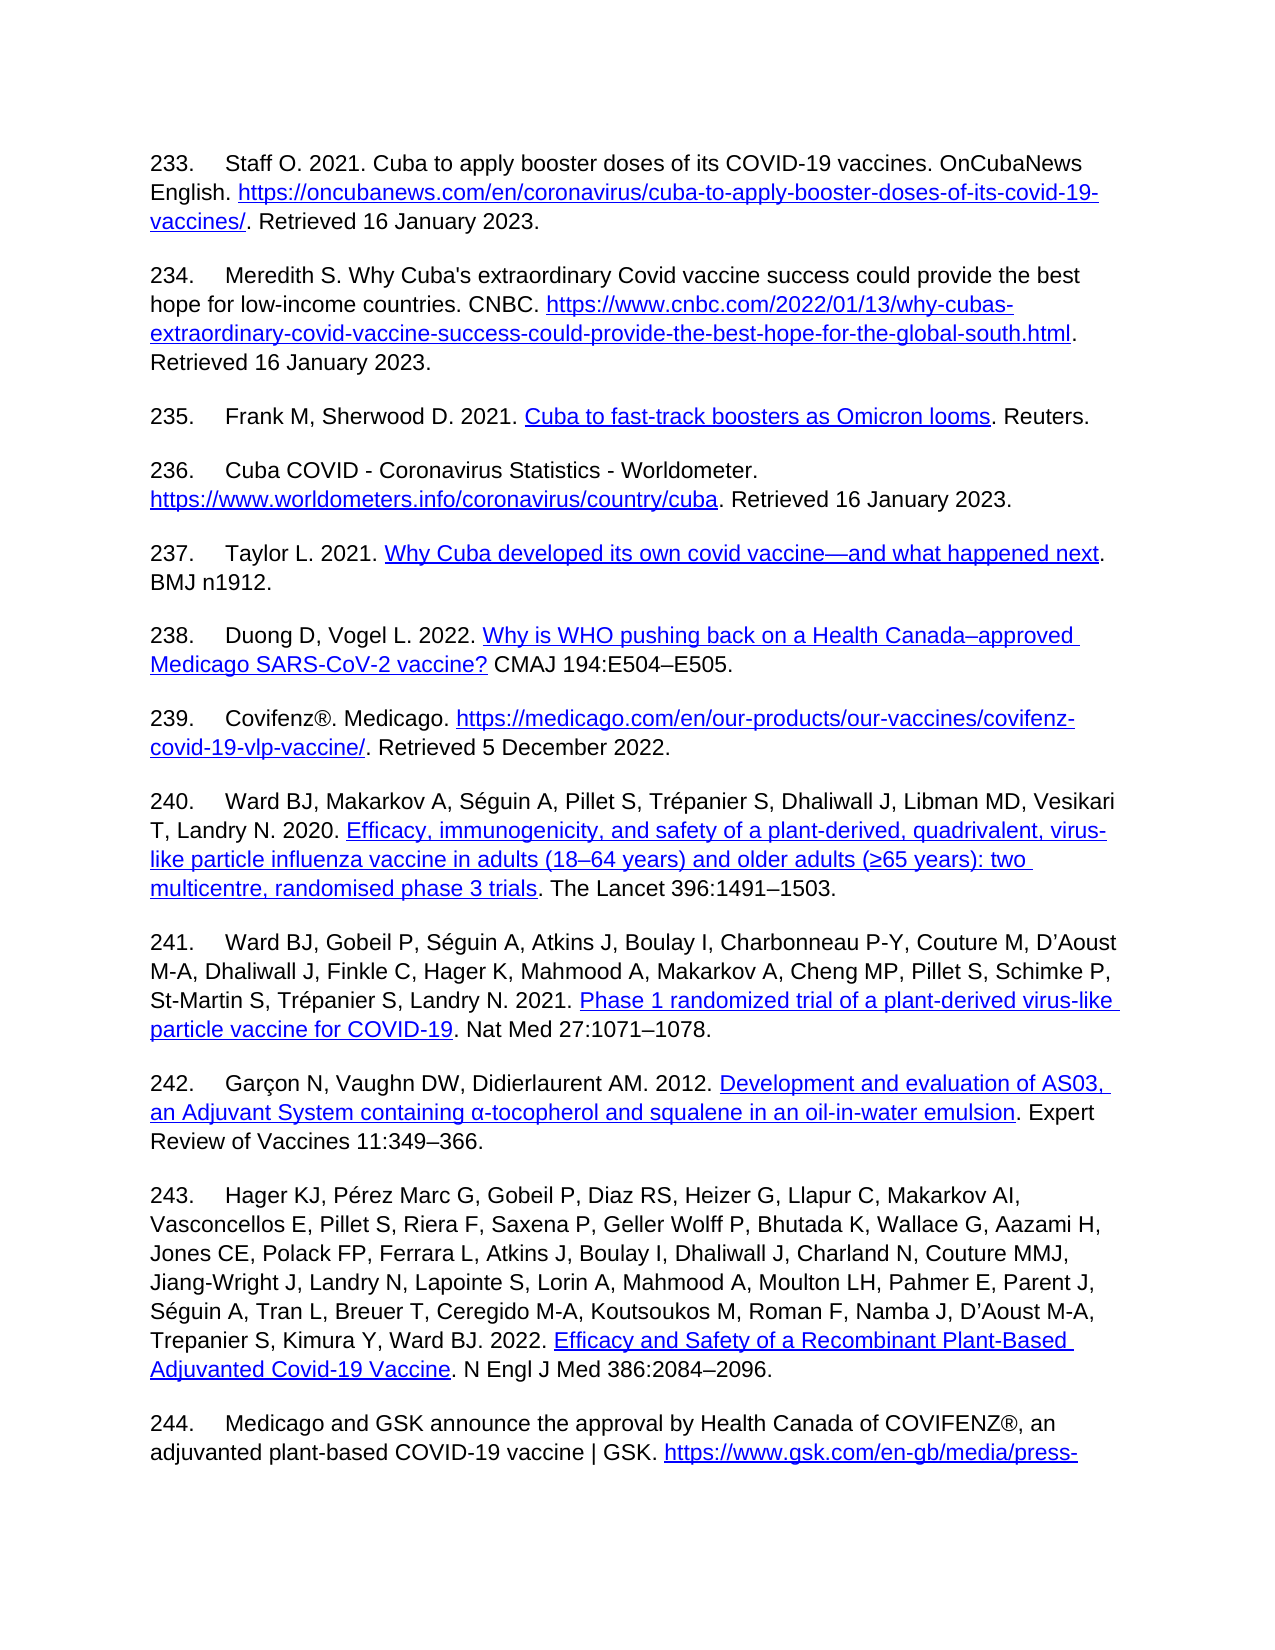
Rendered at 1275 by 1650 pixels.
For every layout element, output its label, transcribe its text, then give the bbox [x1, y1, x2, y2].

text 242. Garçon N, Vaughn DW, Didierlaurent AM. 2012. Development and evaluation of AS03, an Adjuvant System containing α-tocopherol and squalene in an oil-in-water emulsion. Expert Review of Vaccines 11:349–366. [150, 1070, 1125, 1154]
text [150, 1409, 1125, 1465]
text 238. Duong D, Vogel L. 2022. Why is WHO pushing back on a Health Canada–approved Medicago SARS-CoV-2 vaccine? CMAJ 194:E504–E505. [150, 622, 1125, 678]
text 235. Frank M, Sherwood D. 2021. Cuba to fast-track boosters as Omicron looms. Reuters. [150, 403, 1125, 429]
text 241. Ward BJ, Gobeil P, Séguin A, Atkins J, Boulay I, Charbonneau P-Y, Couture M, D’Aoust M-A, Dhaliwall J, Finkle C, Hager K, Mahmood A, Makarkov A, Cheng MP, Pillet S, Schimke P, St-Martin S, Trépanier S, Landry N. 2021. Phase 1 randomized trial of a plant-derived virus-like particle vaccine for COVID-19. Nat Med 27:1071–1078. [150, 929, 1125, 1042]
text 237. Taylor L. 2021. Why Cuba developed its own covid vaccine—and what happened next. BMJ n1912. [150, 539, 1125, 595]
text 240. Ward BJ, Makarkov A, Séguin A, Pillet S, Trépanier S, Dhaliwall J, Libman MD, Vesikari T, Landry N. 2020. Efficacy, immunogenicity, and safety of a plant-derived, quadrivalent, virus-like particle influenza vaccine in adults (18–64 years) and older adults (≥65 years): two multicentre, randomised phase 3 trials. The Lancet 396:1491–1503. [150, 788, 1125, 902]
text 239. Covifenz®. Medicago. https://medicago.com/en/our-products/our-vaccines/covifenz-covid-19-vlp-vaccine/. Retrieved 5 December 2022. [150, 705, 1125, 761]
text 234. Meredith S. Why Cuba's extraordinary Covid vaccine success could provide the best hope for low-income countries. CNBC. https://www.cnbc.com/2022/01/13/why-cubas-extraordinary-covid-vaccine-success-could-provide-the-best-hope-for-the-global-south.html. Retrieved 16 January 2023. [150, 262, 1125, 375]
text 243. Hager KJ, Pérez Marc G, Gobeil P, Diaz RS, Heizer G, Llapur C, Makarkov AI, Vasconcellos E, Pillet S, Riera F, Saxena P, Geller Wolff P, Bhutada K, Wallace G, Aazami H, Jones CE, Polack FP, Ferrara L, Atkins J, Boulay I, Dhaliwall J, Charland N, Couture MMJ, Jiang-Wright J, Landry N, Lapointe S, Lorin A, Mahmood A, Moulton LH, Pahmer E, Parent J, Séguin A, Tran L, Breuer T, Ceregido M-A, Koutsoukos M, Roman F, Namba J, D’Aoust M-A, Trepanier S, Kimura Y, Ward BJ. 2022. Efficacy and Safety of a Recombinant Plant-Based Adjuvanted Covid-19 Vaccine. N Engl J Med 386:2084–2096. [150, 1182, 1125, 1382]
text 233. Staff O. 2021. Cuba to apply booster doses of its COVID-19 vaccines. OnCubaNews English. https://oncubanews.com/en/coronavirus/cuba-to-apply-booster-doses-of-its-covid-19-vaccines/. Retrieved 16 January 2023. [150, 150, 1125, 234]
text 236. Cuba COVID - Coronavirus Statistics - Worldometer. https://www.worldometers.info/coronavirus/country/cuba. Retrieved 16 January 2023. [150, 457, 1125, 512]
